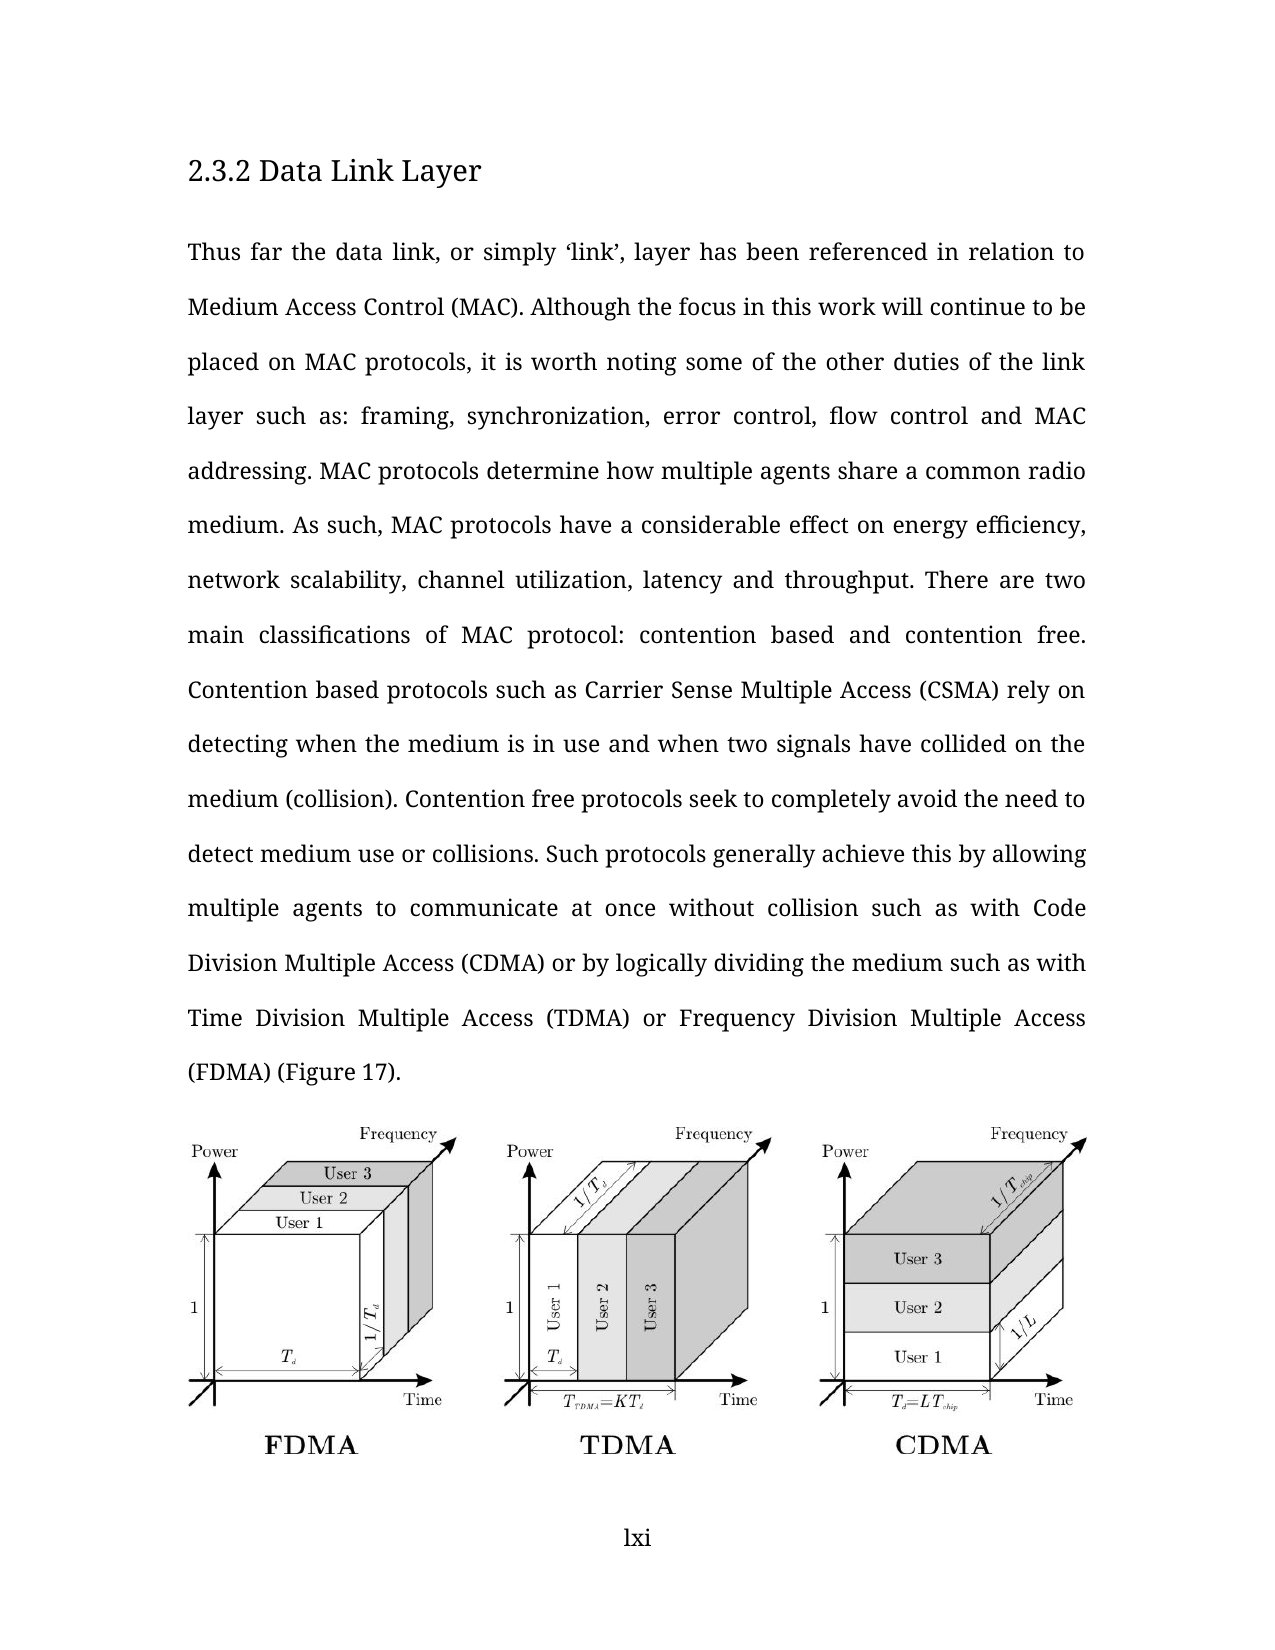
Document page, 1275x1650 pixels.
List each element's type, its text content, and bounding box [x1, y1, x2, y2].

text Thus far the data link, or simply ‘link’, layer has been referenced in relation to Medium Access Control (MAC). Although the focus in this work will continue to be placed on MAC protocols, it is worth noting some of the other duties of the link layer such as: framing, synchronization, error control, flow control and MAC addressing. MAC protocols determine how multiple agents share a common radio medium. As such, MAC protocols have a considerable effect on energy efficiency, network scalability, channel utilization, latency and throughput. There are two main classifications of MAC protocol: contention based and contention free. Contention based protocols such as Carrier Sense Multiple Access (CSMA) rely on detecting when the medium is in use and when two signals have collided on the medium (collision). Contention free protocols seek to completely avoid the need to detect medium use or collisions. Such protocols generally achieve this by allowing multiple agents to communicate at once without collision such as with Code Division Multiple Access (CDMA) or by logically dividing the medium such as with Time Division Multiple Access (TDMA) or Frequency Division Multiple Access (FDMA) (Figure 17). [187, 236, 1087, 1088]
subtitle Data Link Layer [187, 150, 1087, 190]
picture [188, 1127, 1087, 1454]
